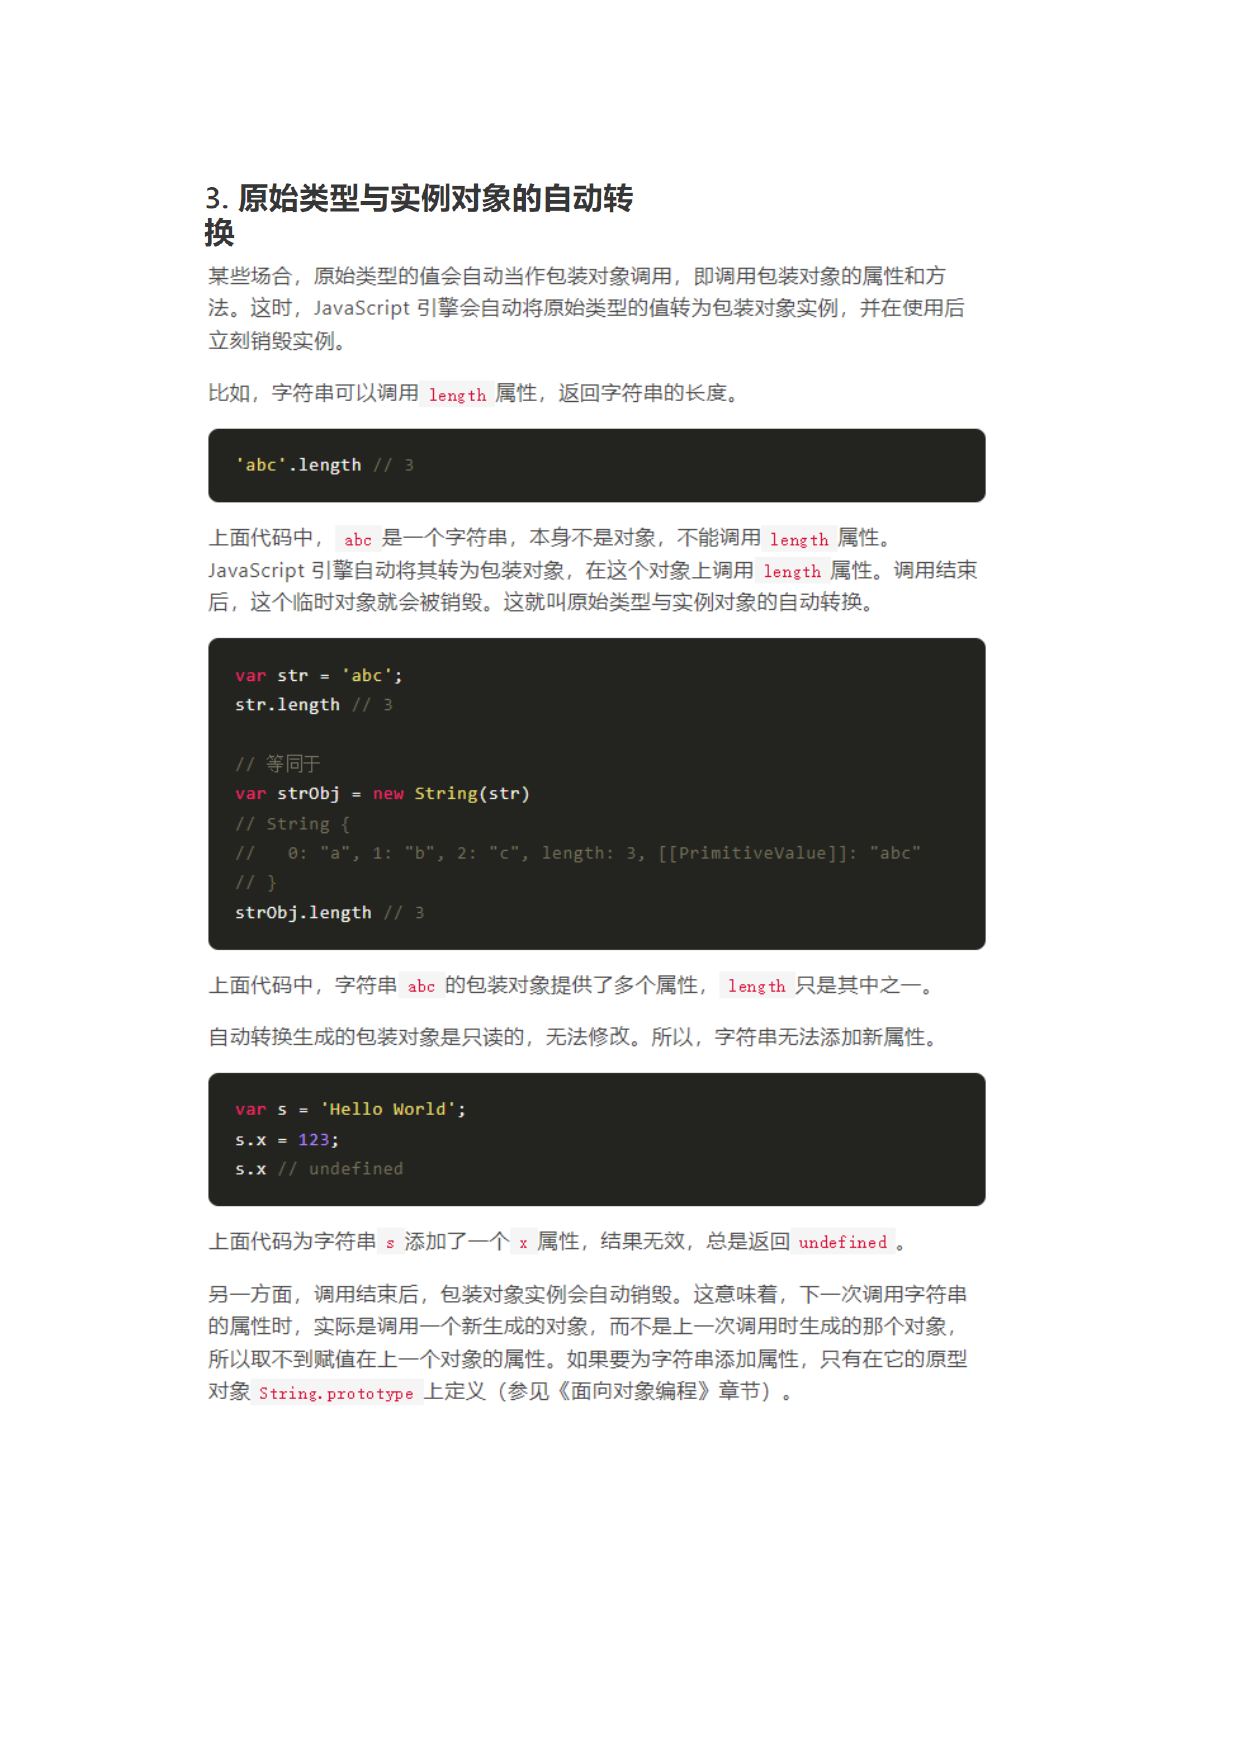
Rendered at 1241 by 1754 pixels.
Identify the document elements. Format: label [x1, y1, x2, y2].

picture [187, 259, 1053, 1422]
picture [187, 162, 658, 253]
